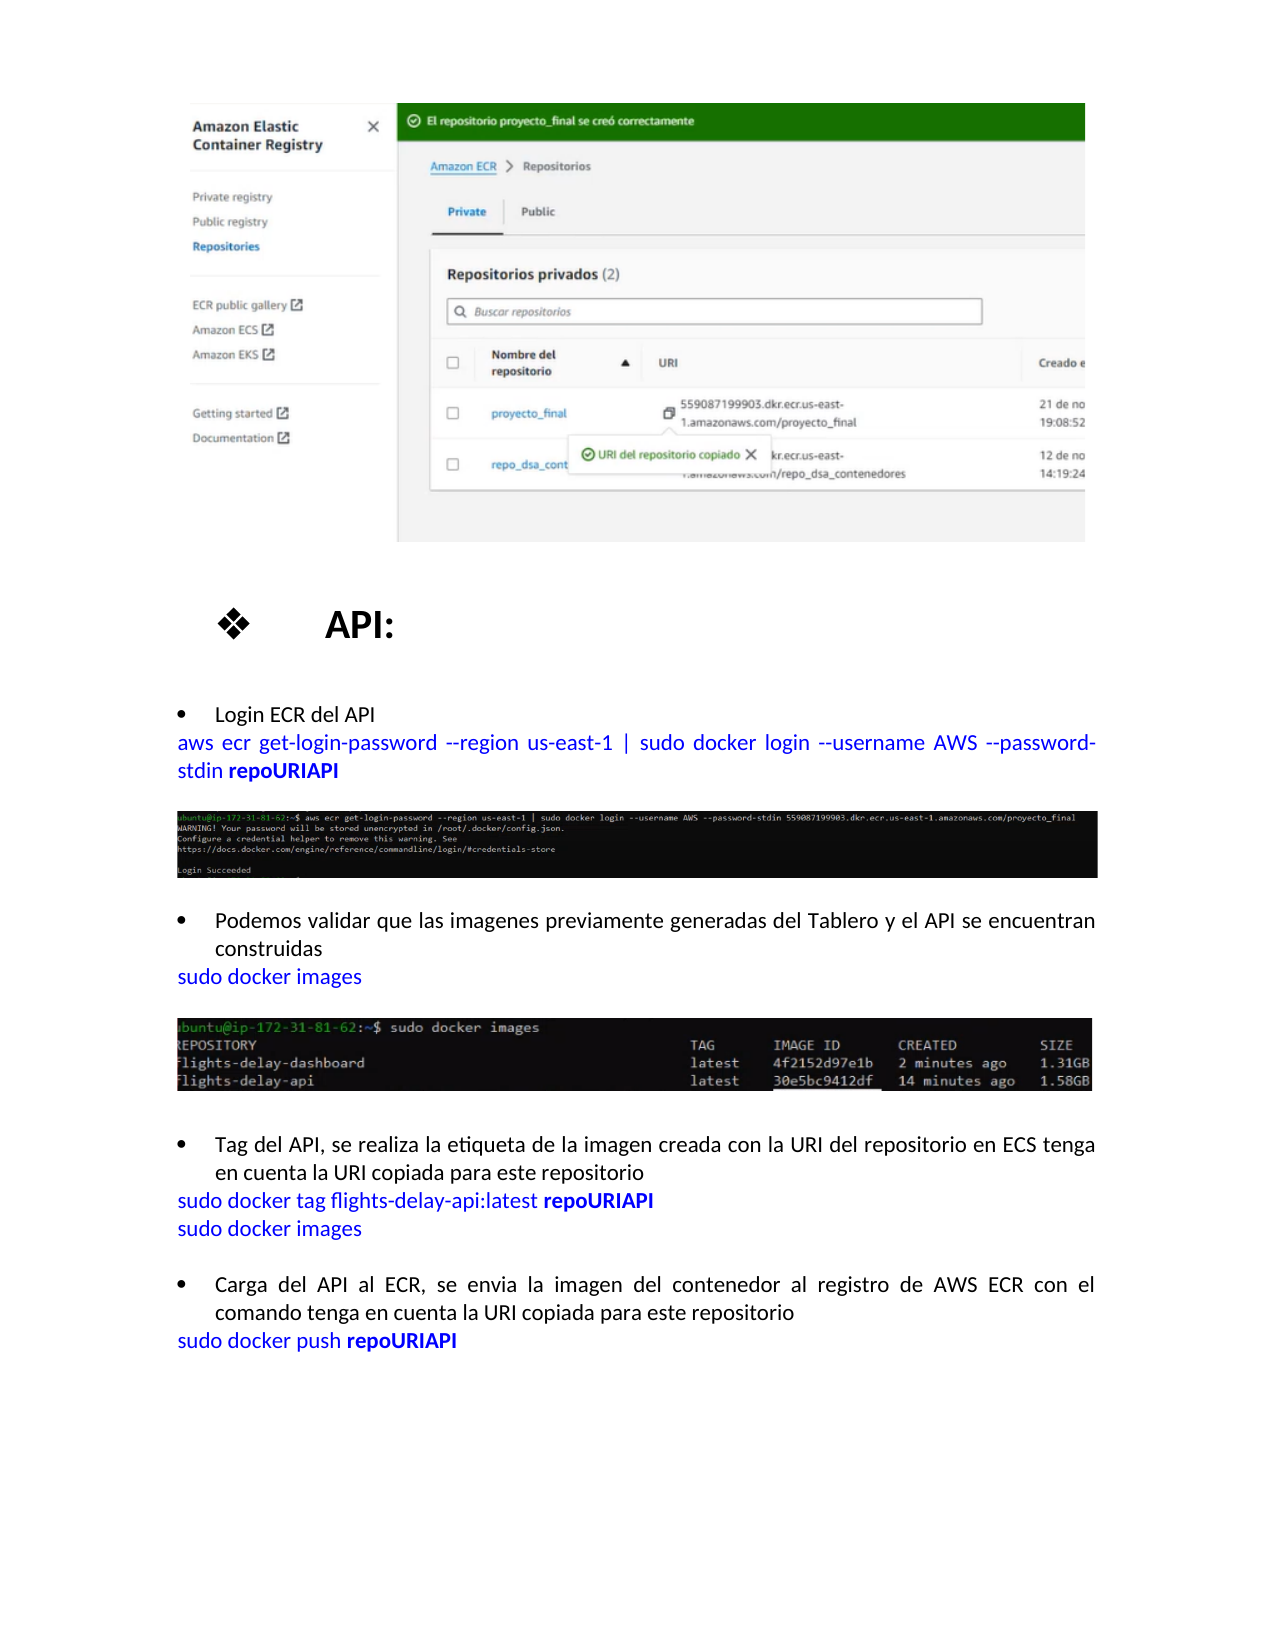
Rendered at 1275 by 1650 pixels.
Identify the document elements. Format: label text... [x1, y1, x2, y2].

list Podemos validar que las imagenes previamente generadas del Tablero y el API se encuentran construidas [177, 906, 1098, 962]
list Tag del API, se realiza la etiqueta de la imagen creada con la URI del repositorio en ECS tenga en cuenta la URI copiada para este repositorio [177, 1130, 1098, 1186]
picture [177, 1018, 1093, 1091]
text aws ecr get-login-password --region us-east-1 | sudo docker login --username AWS --password-stdin repoURIAPI [177, 728, 1098, 784]
list Carga del API al ECR, se envia la imagen del contenedor al registro de AWS ECR con el comando tenga en cuenta la URI copiada para este repositorio [177, 1270, 1098, 1326]
list API: [215, 598, 1098, 649]
picture [190, 103, 1086, 542]
text sudo docker images [177, 962, 1098, 990]
text sudo docker images [177, 1214, 1098, 1242]
text sudo docker tag flights-delay-api:latest repoURIAPI [177, 1186, 1098, 1214]
list Login ECR del API [177, 700, 1098, 728]
text sudo docker push repoURIAPI [177, 1326, 1098, 1354]
picture [177, 811, 1098, 878]
